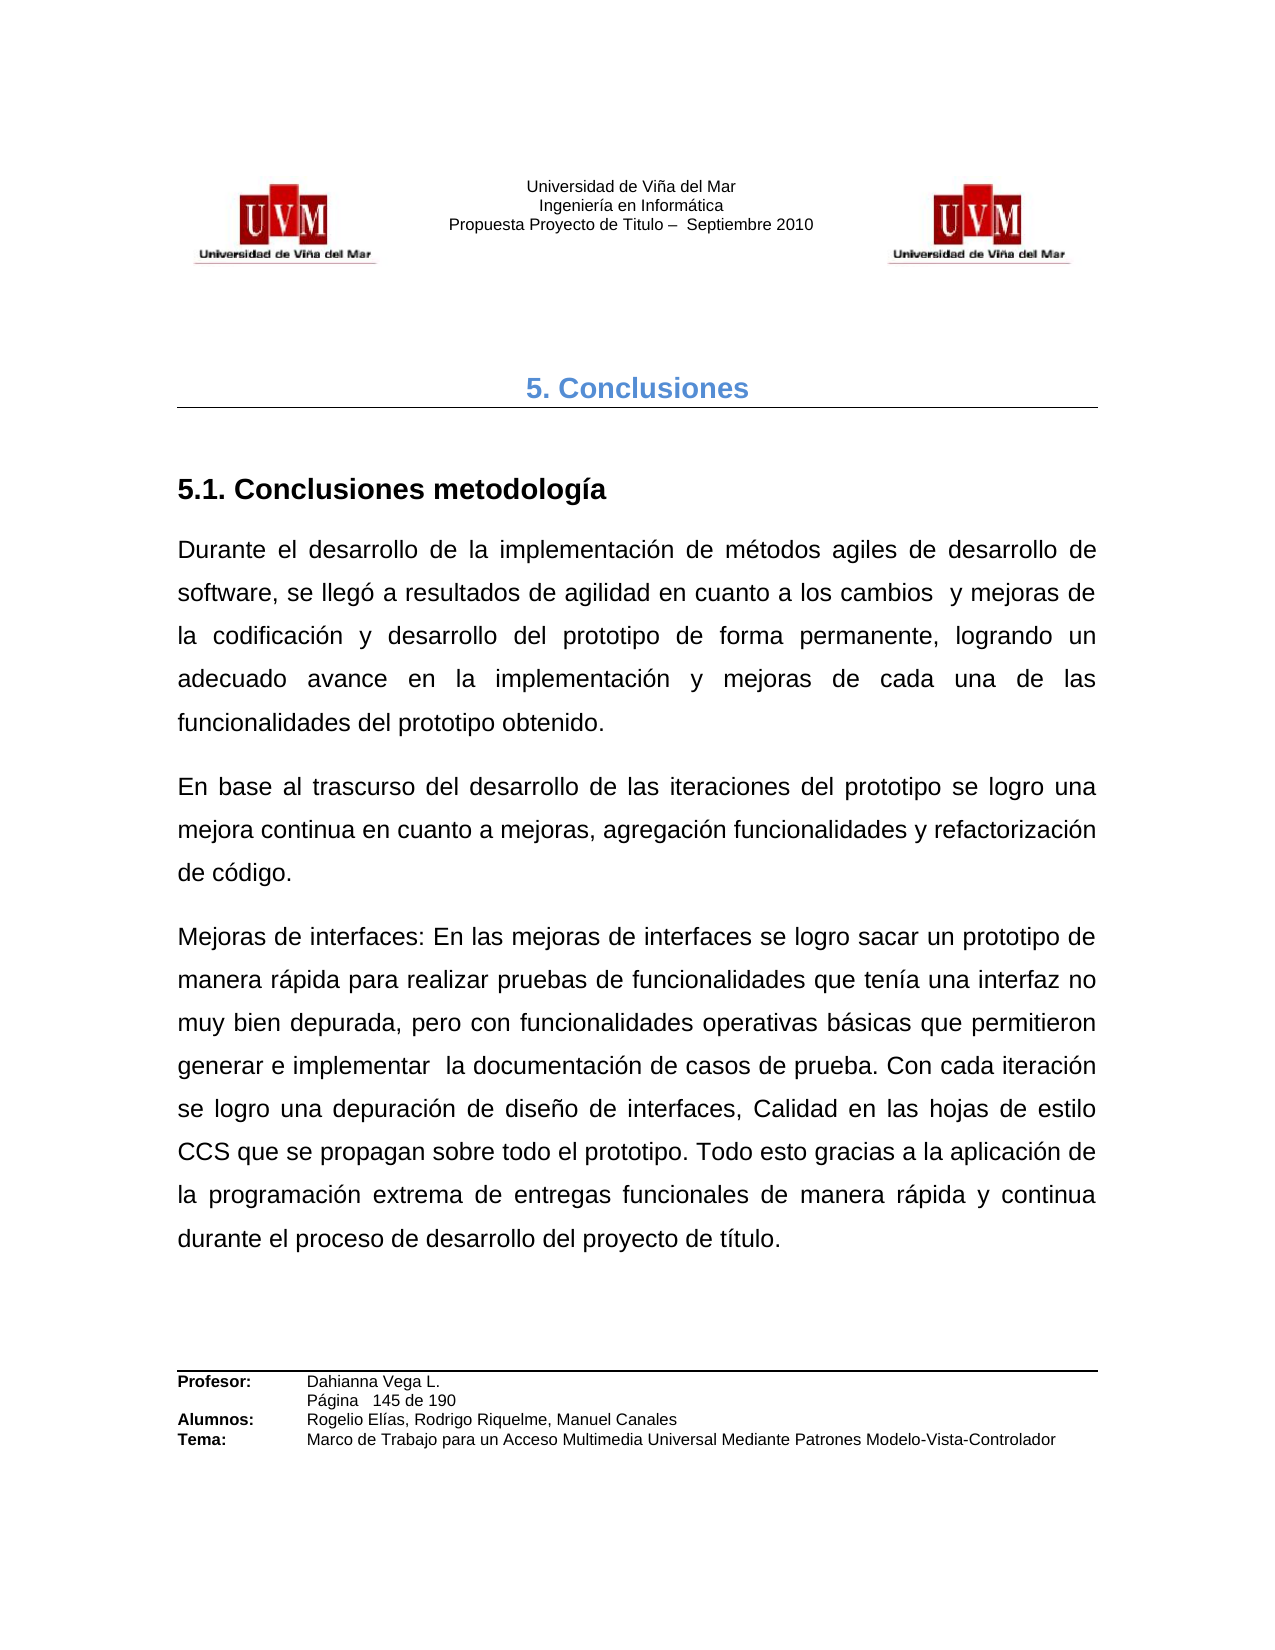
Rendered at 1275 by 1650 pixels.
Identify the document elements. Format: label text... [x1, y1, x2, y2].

title 5. Conclusiones [177, 371, 1098, 407]
text Mejoras de interfaces: En las mejoras de interfaces se logro sacar un prototipo de manera rápida para realizar pruebas de funcionalidades que tenía una interfaz no muy bien depurada, pero con funcionalidades operativas básicas que permitieron generar e implementar la documentación de casos de prueba. Con cada iteración se logro una depuración de diseño de interfaces, Calidad en las hojas de estilo CCS que se propagan sobre todo el prototipo. Todo esto gracias a la aplicación de la programación extrema de entregas funcionales de manera rápida y continua durante el proceso de desarrollo del proyecto de título. [177, 922, 1098, 1252]
text En base al trascurso del desarrollo de las iteraciones del prototipo se logro una mejora continua en cuanto a mejoras, agregación funcionalidades y refactorización de código. [177, 772, 1098, 887]
picture [871, 176, 1084, 267]
picture [177, 176, 390, 267]
subtitle 5.1. Conclusiones metodología [177, 472, 1098, 506]
text Durante el desarrollo de la implementación de métodos agiles de desarrollo de software, se llegó a resultados de agilidad en cuanto a los cambios y mejoras de la codificación y desarrollo del prototipo de forma permanente, logrando un adecuado avance en la implementación y mejoras de cada una de las funcionalidades del prototipo obtenido. [177, 535, 1098, 736]
